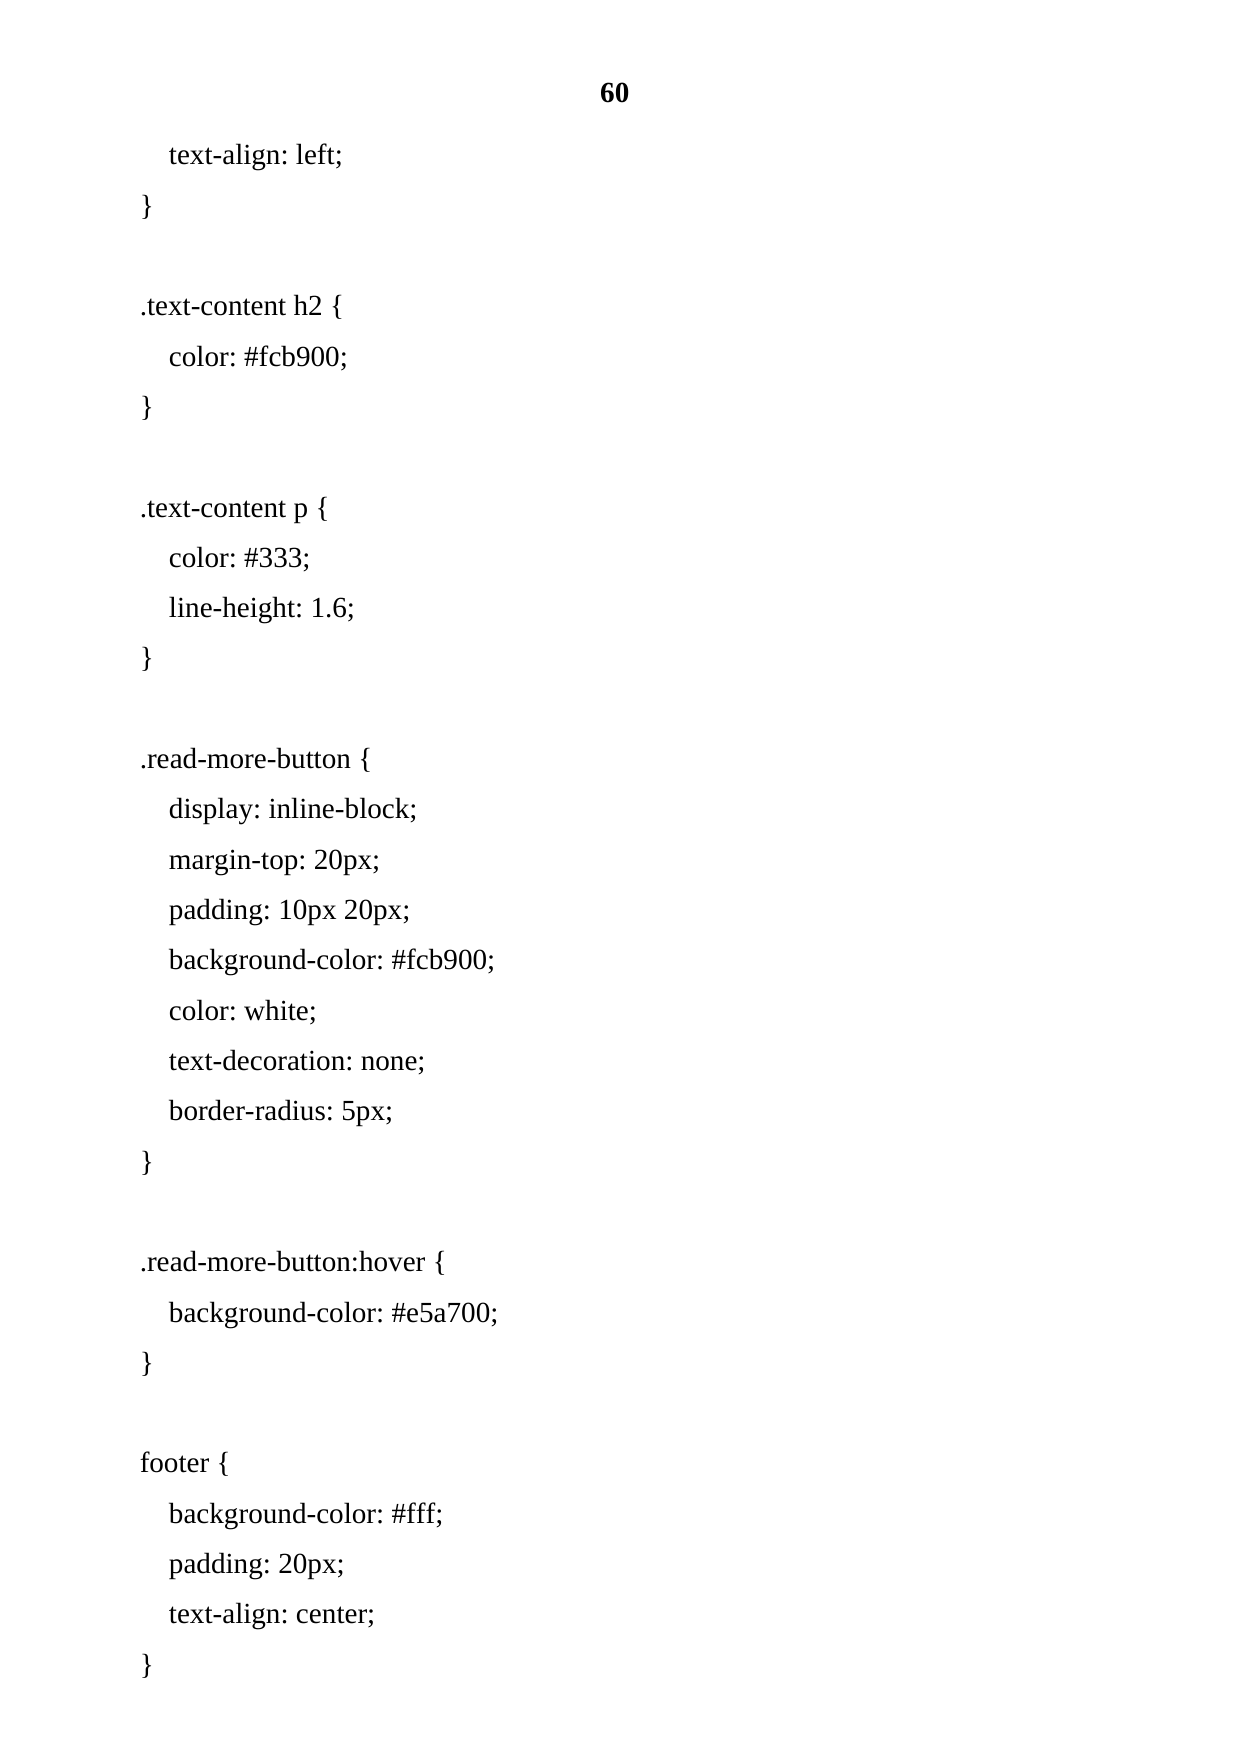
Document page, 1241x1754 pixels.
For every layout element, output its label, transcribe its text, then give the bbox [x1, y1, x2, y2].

text } [139, 1144, 1167, 1177]
text } [139, 188, 1167, 221]
text .text-content p { [139, 490, 1167, 523]
text margin-top: 20px; [139, 842, 1167, 875]
text } [139, 641, 1167, 674]
text display: inline-block; [139, 792, 1167, 825]
text background-color: #fff; [139, 1496, 1167, 1529]
text text-align: left; [139, 137, 1167, 171]
text text-decoration: none; [139, 1043, 1167, 1077]
text } [139, 1647, 1167, 1680]
text .read-more-button { [139, 741, 1167, 775]
text background-color: #fcb900; [139, 942, 1167, 976]
text color: #fcb900; [139, 339, 1167, 372]
text footer { [139, 1446, 1167, 1479]
text padding: 20px; [139, 1546, 1167, 1580]
text color: #333; [139, 540, 1167, 573]
text color: white; [139, 993, 1167, 1026]
text line-height: 1.6; [139, 590, 1167, 624]
text background-color: #e5a700; [139, 1295, 1167, 1328]
text .text-content h2 { [139, 288, 1167, 322]
text text-align: center; [139, 1597, 1167, 1630]
text border-radius: 5px; [139, 1093, 1167, 1127]
text .read-more-button:hover { [139, 1244, 1167, 1278]
text } [139, 1345, 1167, 1378]
text padding: 10px 20px; [139, 892, 1167, 926]
text } [139, 389, 1167, 423]
